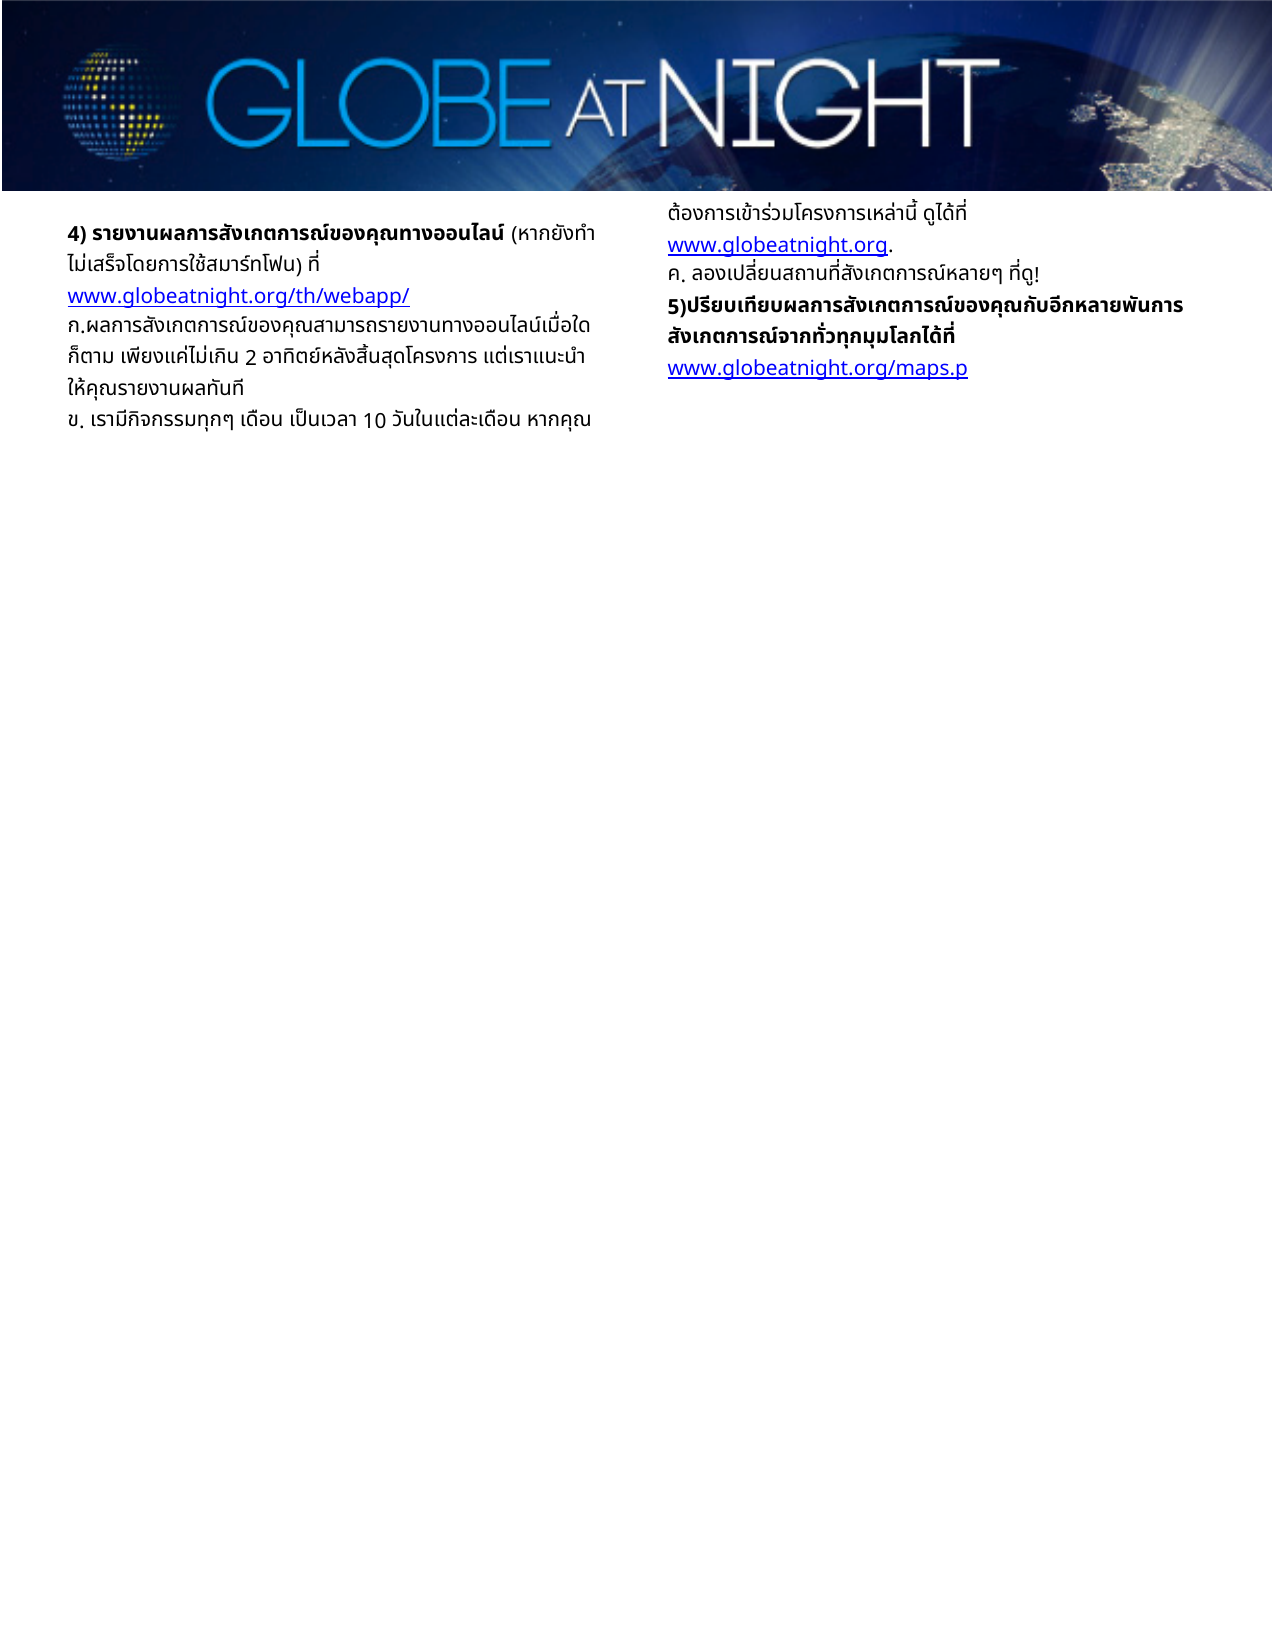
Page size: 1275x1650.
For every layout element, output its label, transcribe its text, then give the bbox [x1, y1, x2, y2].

text 4) รายงานผลการสังเกตการณ์ของคุณทางออนไลน์ (หากยังทำไม่เสร็จโดยการใช้สมาร์ทโฟน) ที่ www.globeatnight.org/th/webapp/ ก.ผลการสังเกตการณ์ของคุณสามารถรายงานทางออนไลน์เมื่อใดก็ตาม เพียงแค่ไม่เกิน 2 อาทิตย์หลังสิ้นสุดโครงการ แต่เราแนะนำให้คุณรายงานผลทันที ข. เรามีกิจกรรมทุกๆ เดือน เป็นเวลา 10 วันในแต่ละเดือน หากคุณต้องการเข้าร่วมโครงการเหล่านี้ ดูได้ที่ www.globeatnight.org. ค. ลองเปลี่ยนสถานที่สังเกตการณ์หลายๆ ที่ดู! 5)ปรียบเทียบผลการสังเกตการณ์ของคุณกับอีกหลายพันการสังเกตการณ์จากทั่วทุกมุมโลกได้ที่ www.globeatnight.org/maps.p [667, 191, 1200, 382]
text 4) รายงานผลการสังเกตการณ์ของคุณทางออนไลน์ (หากยังทำไม่เสร็จโดยการใช้สมาร์ทโฟน) ที่ www.globeatnight.org/th/webapp/ ก.ผลการสังเกตการณ์ของคุณสามารถรายงานทางออนไลน์เมื่อใดก็ตาม เพียงแค่ไม่เกิน 2 อาทิตย์หลังสิ้นสุดโครงการ แต่เราแนะนำให้คุณรายงานผลทันที ข. เรามีกิจกรรมทุกๆ เดือน เป็นเวลา 10 วันในแต่ละเดือน หากคุณต้องการเข้าร่วมโครงการเหล่านี้ ดูได้ที่ www.globeatnight.org. ค. ลองเปลี่ยนสถานที่สังเกตการณ์หลายๆ ที่ดู! 5)ปรียบเทียบผลการสังเกตการณ์ของคุณกับอีกหลายพันการสังเกตการณ์จากทั่วทุกมุมโลกได้ที่ www.globeatnight.org/maps.p [67, 191, 600, 436]
